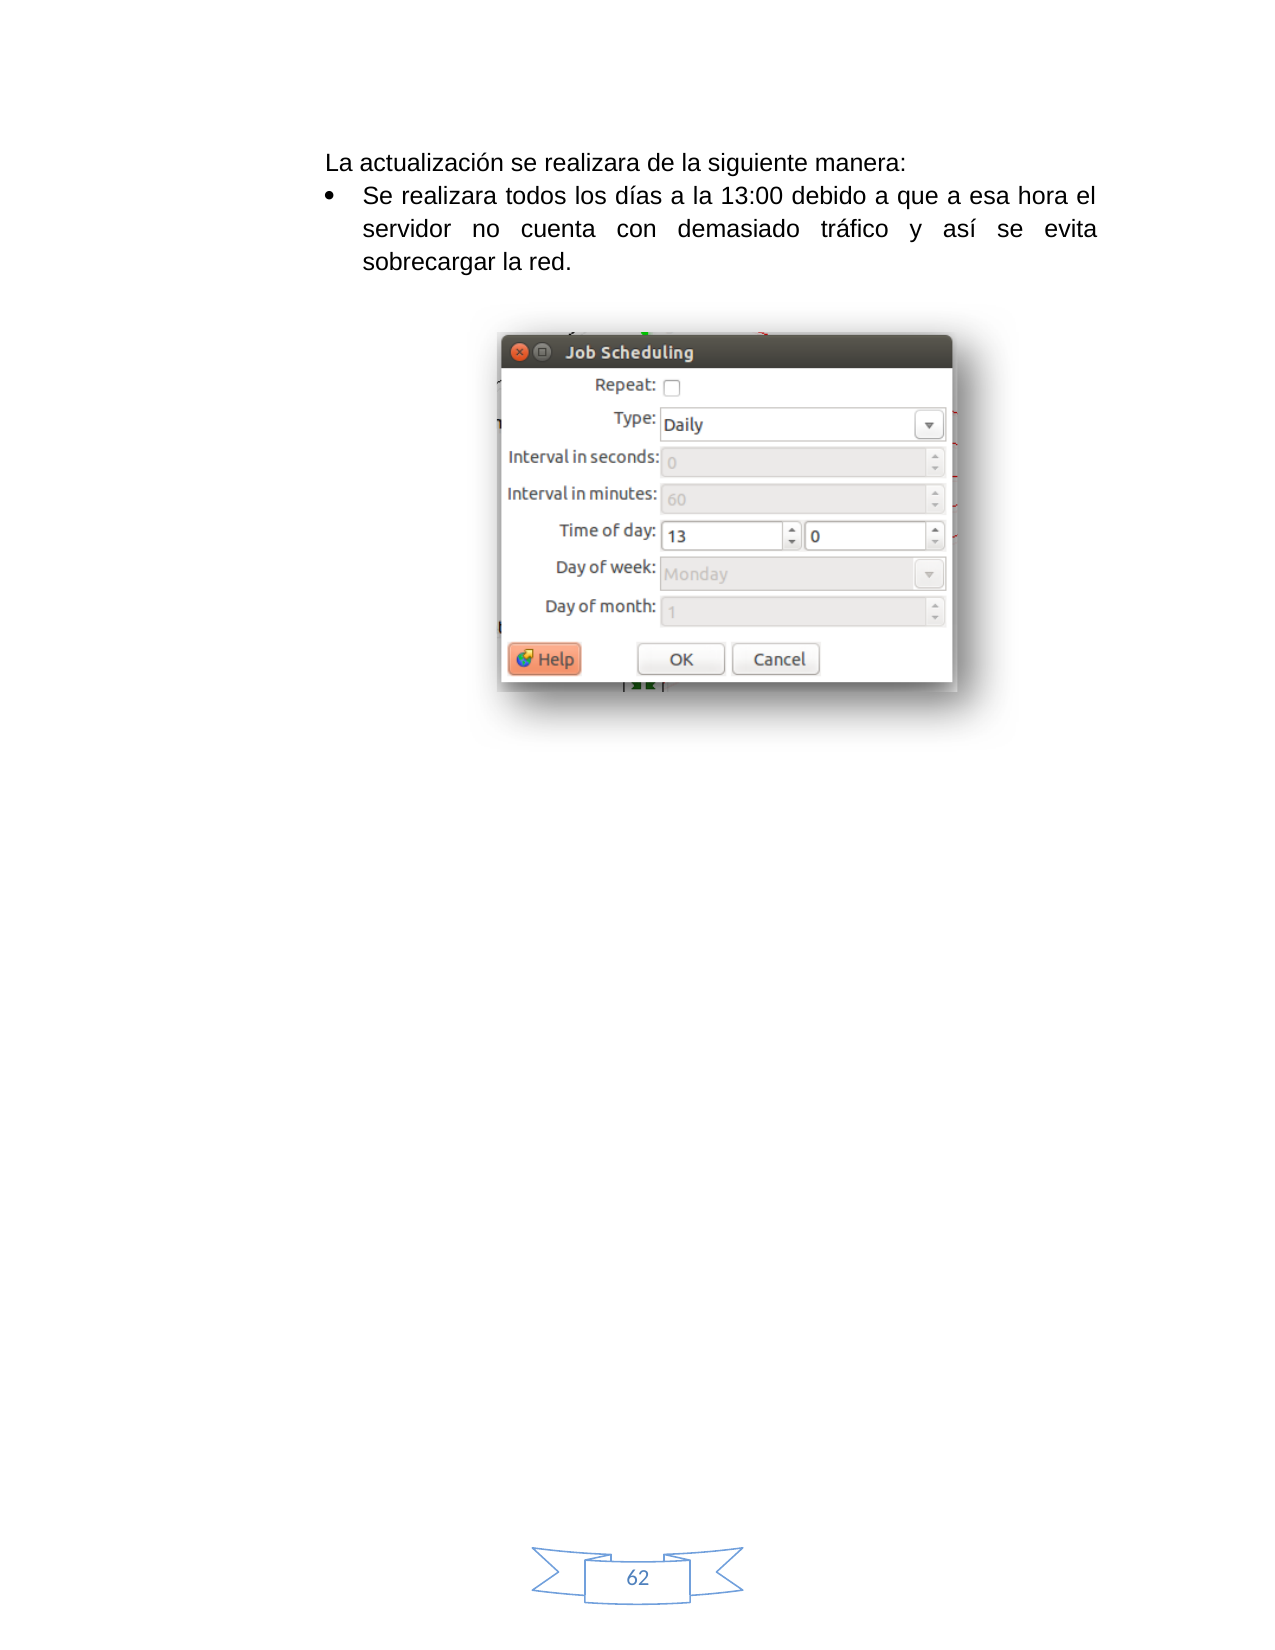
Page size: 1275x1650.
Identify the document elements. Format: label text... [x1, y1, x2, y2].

list Se realizara todos los días a la 13:00 debido a que a esa hora el servidor no cuenta con demasiado tráfico y así se evita sobrecargar la red. [325, 181, 1098, 276]
list La actualización se realizara de la siguiente manera: [252, 148, 1098, 176]
picture [496, 332, 958, 692]
